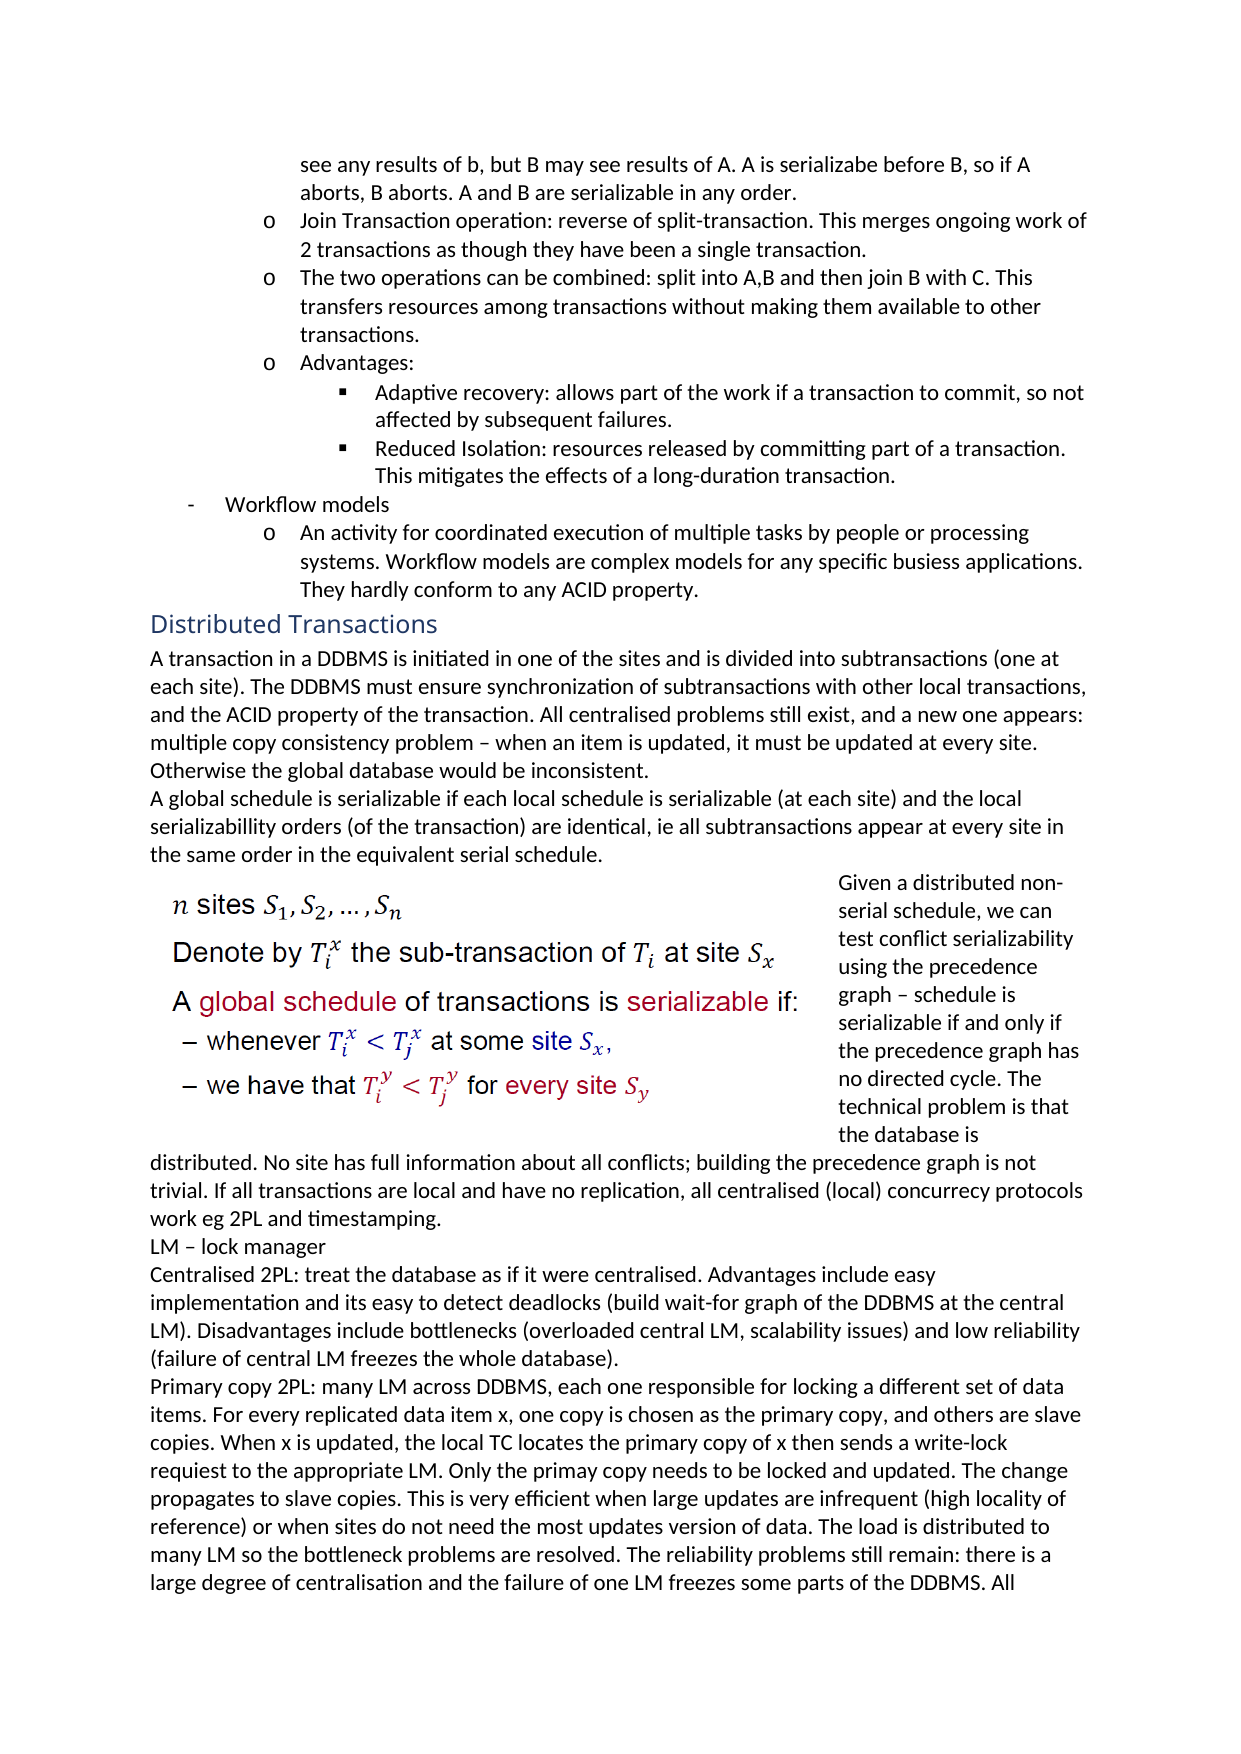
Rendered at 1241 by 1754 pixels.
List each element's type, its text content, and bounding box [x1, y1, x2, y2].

list The two operations can be combined: split into A,B and then join B with C. This transfers resources among transactions without making them available to other transactions. [262, 263, 1090, 348]
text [150, 1372, 1090, 1597]
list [262, 150, 1090, 206]
text A global schedule is serializable if each local schedule is serializable (at each site) and the local serializabillity orders (of the transaction) are identical, ie all subtransactions appear at every site in the same order in the equivalent serial schedule. [150, 784, 1090, 868]
list Adaptive recovery: allows part of the work if a transaction to commit, so not affected by subsequent failures. [337, 378, 1090, 434]
subtitle Distributed Transactions [150, 607, 1090, 641]
list Reduced Isolation: resources released by committing part of a transaction. This mitigates the effects of a long-duration transaction. [337, 434, 1090, 490]
text LM – lock manager [150, 1232, 1090, 1260]
list Workflow models [187, 490, 1090, 518]
text A transaction in a DDBMS is initiated in one of the sites and is divided into subtransactions (one at each site). The DDBMS must ensure synchronization of subtransactions with other local transactions, and the ACID property of the transaction. All centralised problems still exist, and a new one appears: multiple copy consistency problem – when an item is updated, it must be updated at every site. Otherwise the global database would be inconsistent. [150, 644, 1090, 784]
list Join Transaction operation: reverse of split-transaction. This merges ongoing work of 2 transactions as though they have been a single transaction. [262, 206, 1090, 263]
picture [159, 880, 820, 1121]
list Advantages: [262, 348, 1090, 378]
text Centralised 2PL: treat the database as if it were centralised. Advantages include easy implementation and its easy to detect deadlocks (build wait-for graph of the DDBMS at the central LM). Disadvantages include bottlenecks (overloaded central LM, scalability issues) and low reliability (failure of central LM freezes the whole database). [150, 1260, 1090, 1372]
list An activity for coordinated execution of multiple tasks by people or processing systems. Workflow models are complex models for any specific busiess applications. They hardly conform to any ACID property. [262, 518, 1090, 603]
